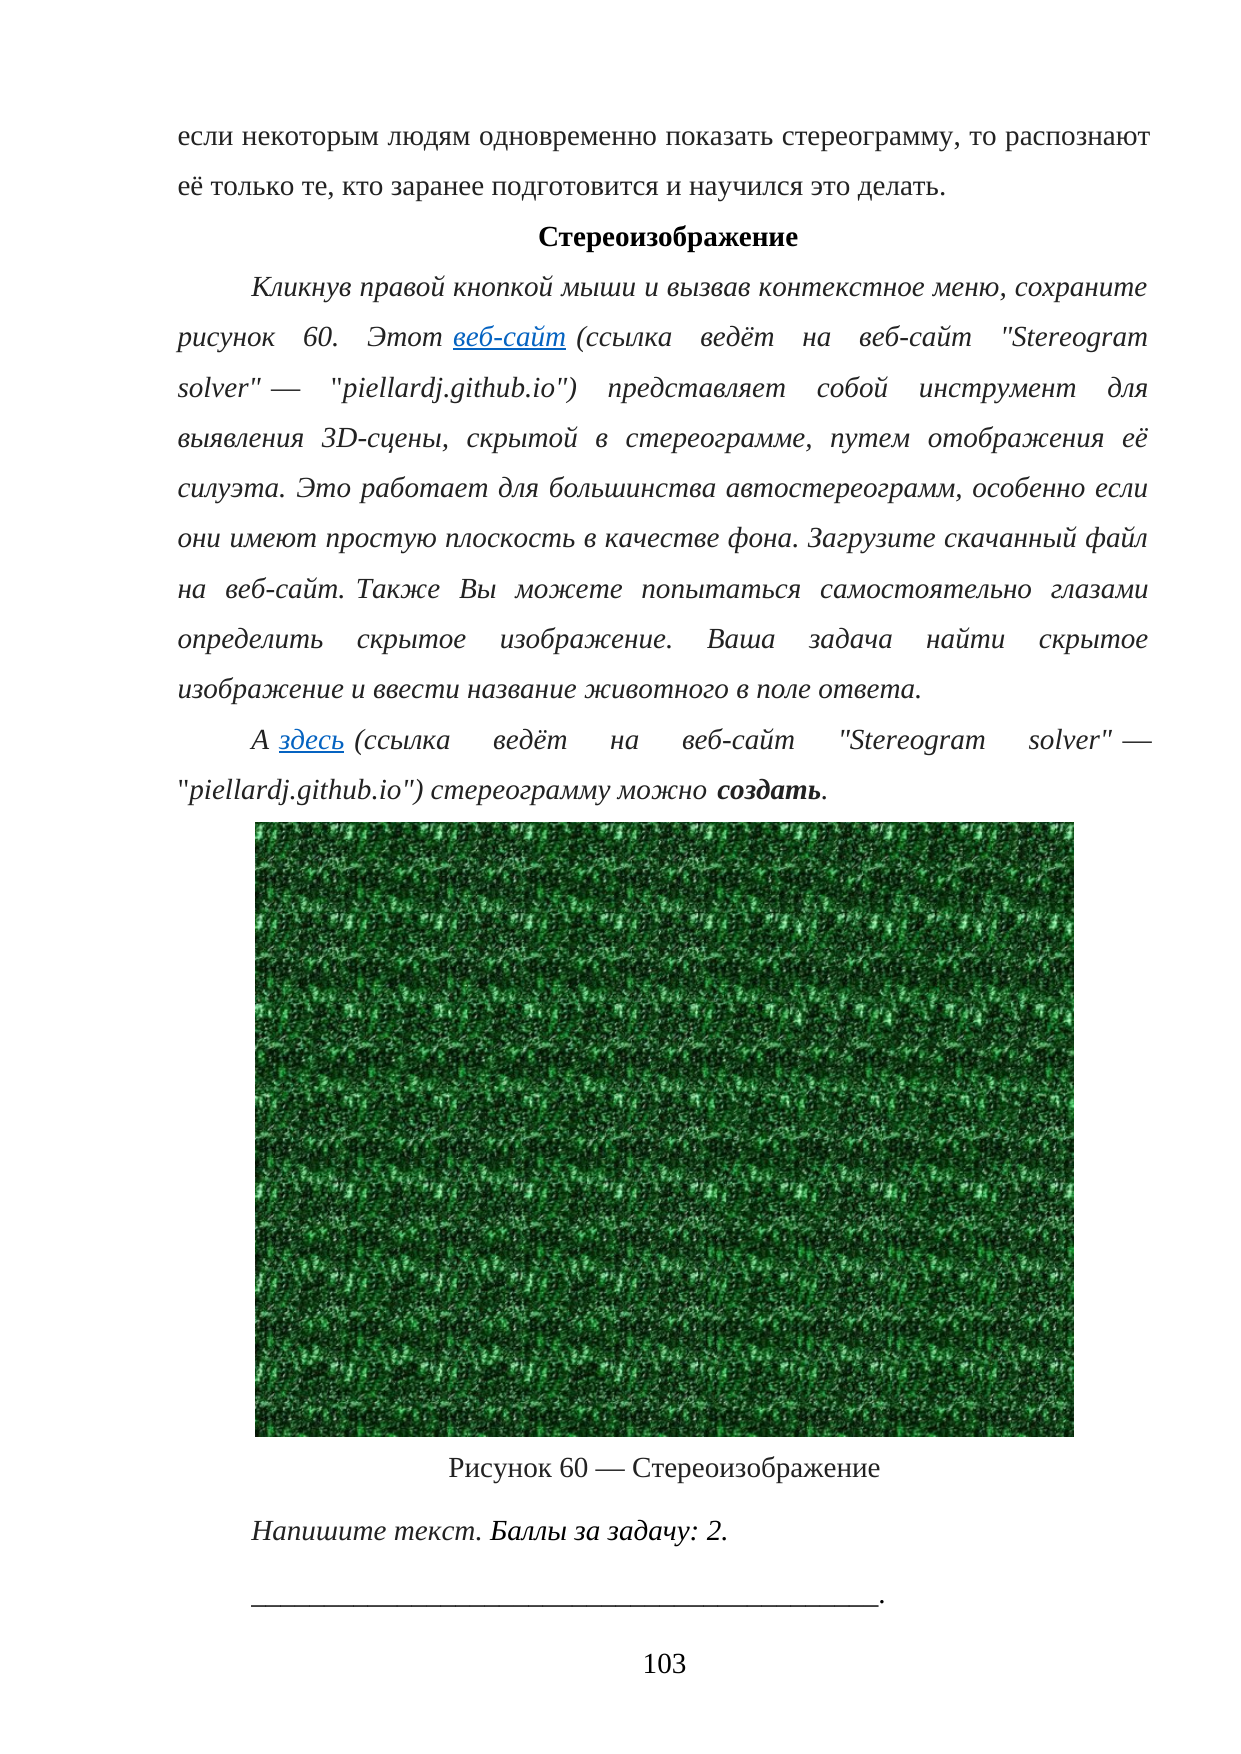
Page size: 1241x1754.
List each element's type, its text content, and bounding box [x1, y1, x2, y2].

list ​ Стереоизображение [177, 219, 1152, 252]
text Рисунок 60 — Стереоизображение [177, 1451, 1152, 1484]
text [177, 118, 1152, 202]
text А здесь (ссылка ведёт на веб-сайт "Stereogram solver" — "piellardj.github.io") стереограмму можно создать. [177, 722, 1152, 806]
text ___________________________________________. [177, 1576, 1152, 1609]
text Кликнув правой кнопкой мыши и вызвав контекстное меню, сохраните рисунок 60. Этот веб-сайт (ссылка ведёт на веб-сайт "Stereogram solver" — "piellardj.github.io") представляет собой инструмент для выявления 3D-сцены, скрытой в стереограмме, путем отображения её силуэта. Это работает для большинства автостереограмм, особенно если они имеют простую плоскость в качестве фона. Загрузите скачанный файл на веб-сайт. Также Вы можете попытаться самостоятельно глазами определить скрытое изображение. Ваша задача найти скрытое изображение и ввести название животного в поле ответа. [177, 269, 1152, 705]
text Напишите текст. Баллы за задачу: 2. [177, 1513, 1152, 1547]
picture [255, 822, 1074, 1437]
